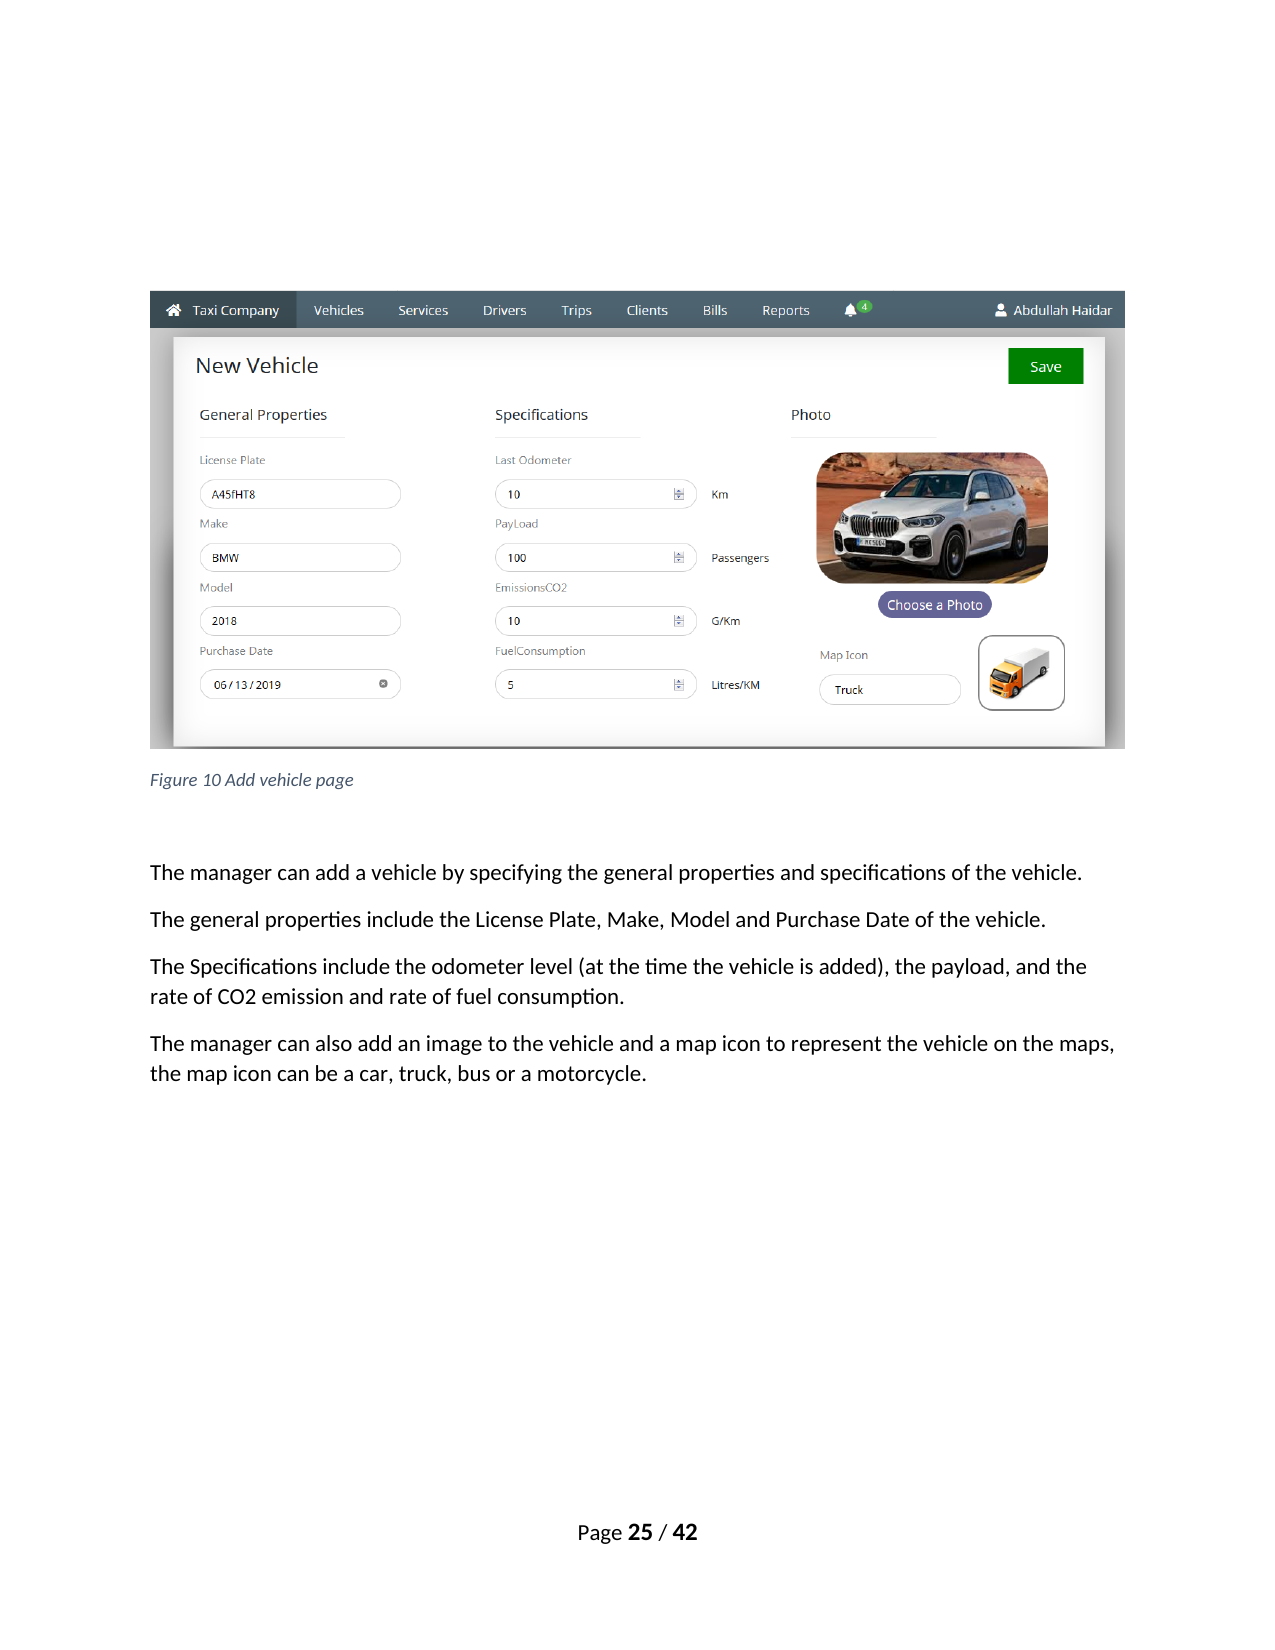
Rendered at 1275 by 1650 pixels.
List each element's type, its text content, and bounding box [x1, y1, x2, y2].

text The Specifications include the odometer level (at the time the vehicle is added), the payload, and the rate of CO2 emission and rate of fuel consumption. [150, 952, 1125, 1011]
picture [150, 290, 1125, 749]
text The manager can add a vehicle by specifying the general properties and specifications of the vehicle. [150, 858, 1125, 887]
text The general properties include the License Plate, Make, Model and Purchase Date of the vehicle. [150, 905, 1125, 933]
text The manager can also add an image to the vehicle and a map icon to represent the vehicle on the maps, the map icon can be a car, truck, bus or a motorcycle. [150, 1029, 1125, 1088]
text Figure 10 Add vehicle page [150, 768, 1125, 791]
